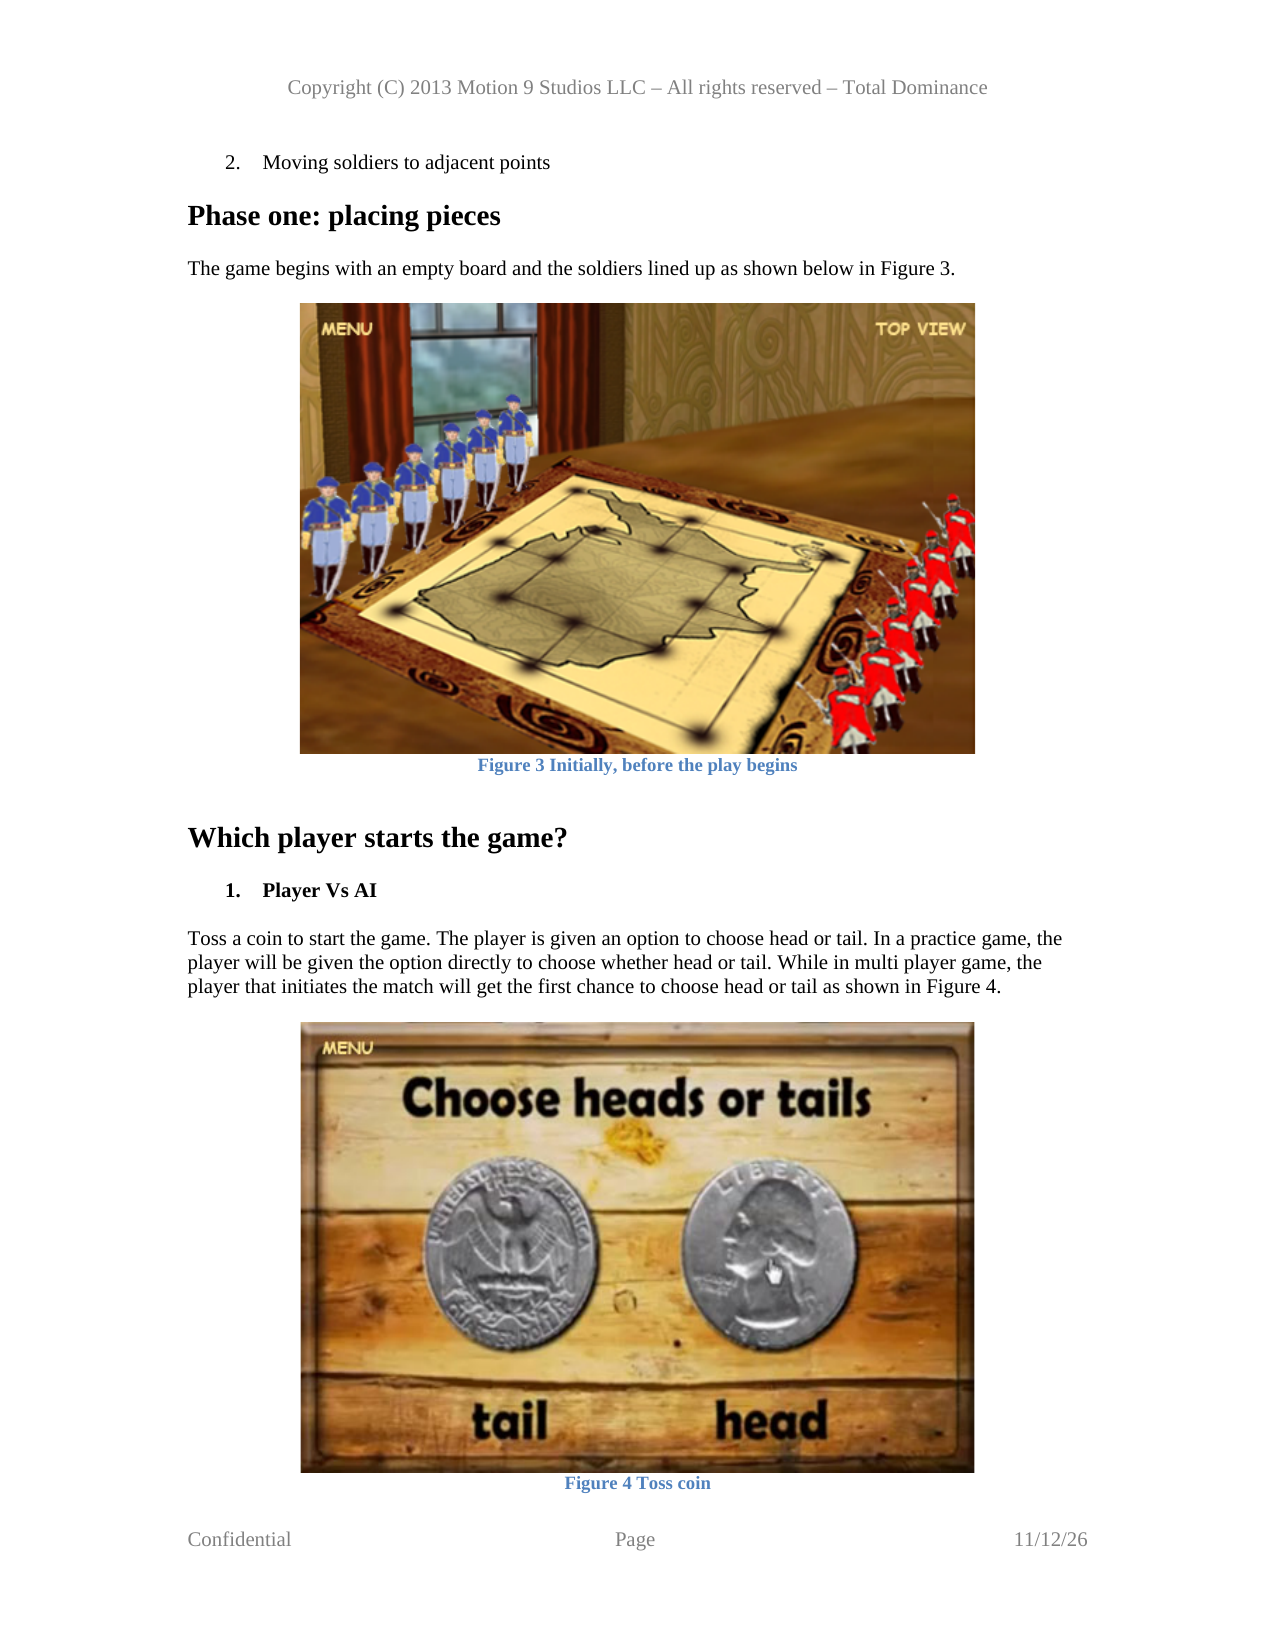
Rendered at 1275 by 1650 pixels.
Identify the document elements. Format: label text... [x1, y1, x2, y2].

text The game begins with an empty board and the soldiers lined up as shown below in Figure 3. [187, 256, 1087, 280]
text Toss a coin to start the game. The player is given an option to choose head or tail. In a practice game, the player will be given the option directly to choose whether head or tail. While in multi player game, the player that initiates the match will get the first chance to choose head or tail as shown in Figure 4. [187, 926, 1087, 998]
subtitle Phase one: placing pieces [187, 198, 1087, 232]
picture [300, 1022, 975, 1473]
list Player Vs AI [225, 878, 1087, 902]
subtitle Which player starts the game? [187, 820, 1087, 854]
list Moving soldiers to adjacent points [225, 150, 1087, 174]
picture [299, 303, 976, 754]
